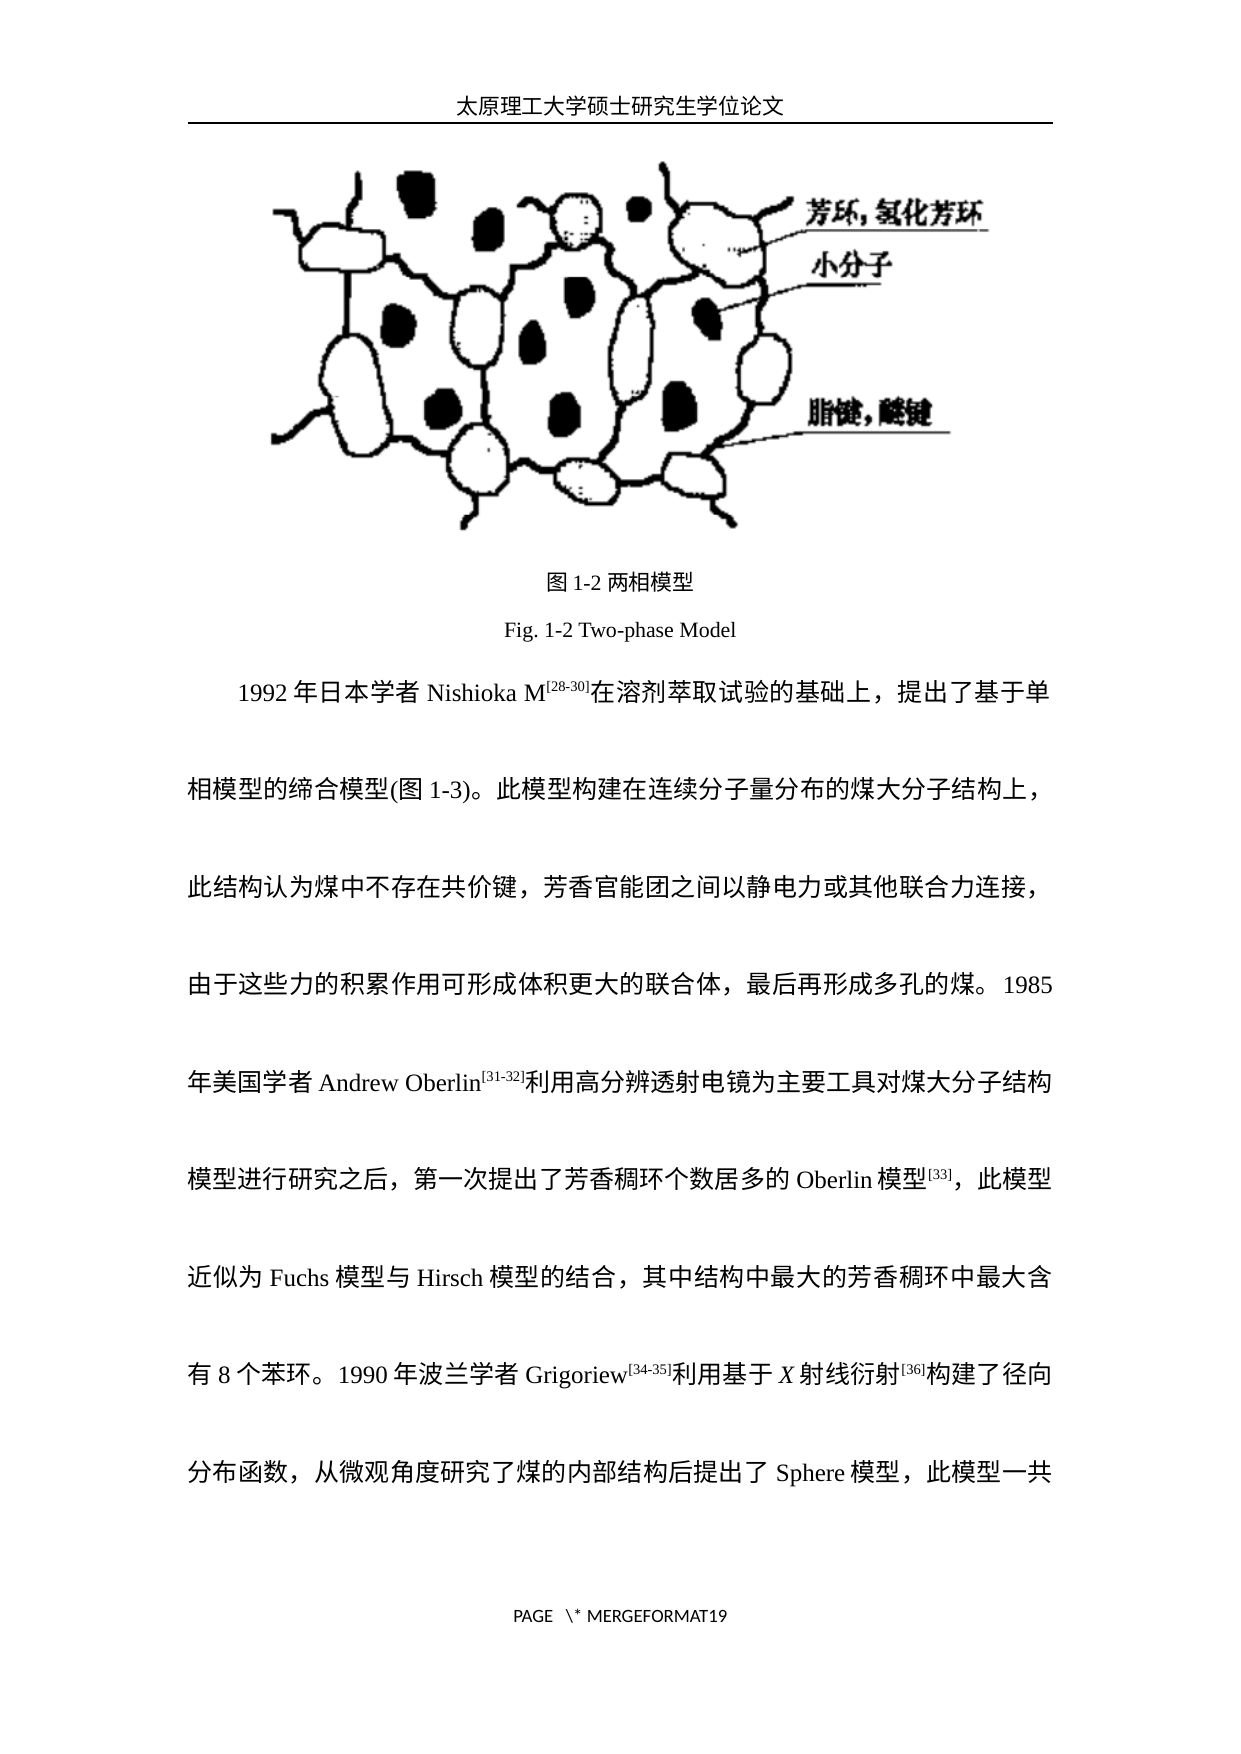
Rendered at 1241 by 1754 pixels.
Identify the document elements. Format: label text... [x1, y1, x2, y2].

picture [246, 161, 995, 546]
text 图1-2 两相模型 [187, 564, 1053, 597]
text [187, 658, 1053, 1503]
text Fig. 1-2 Two-phase Model [187, 613, 1053, 645]
